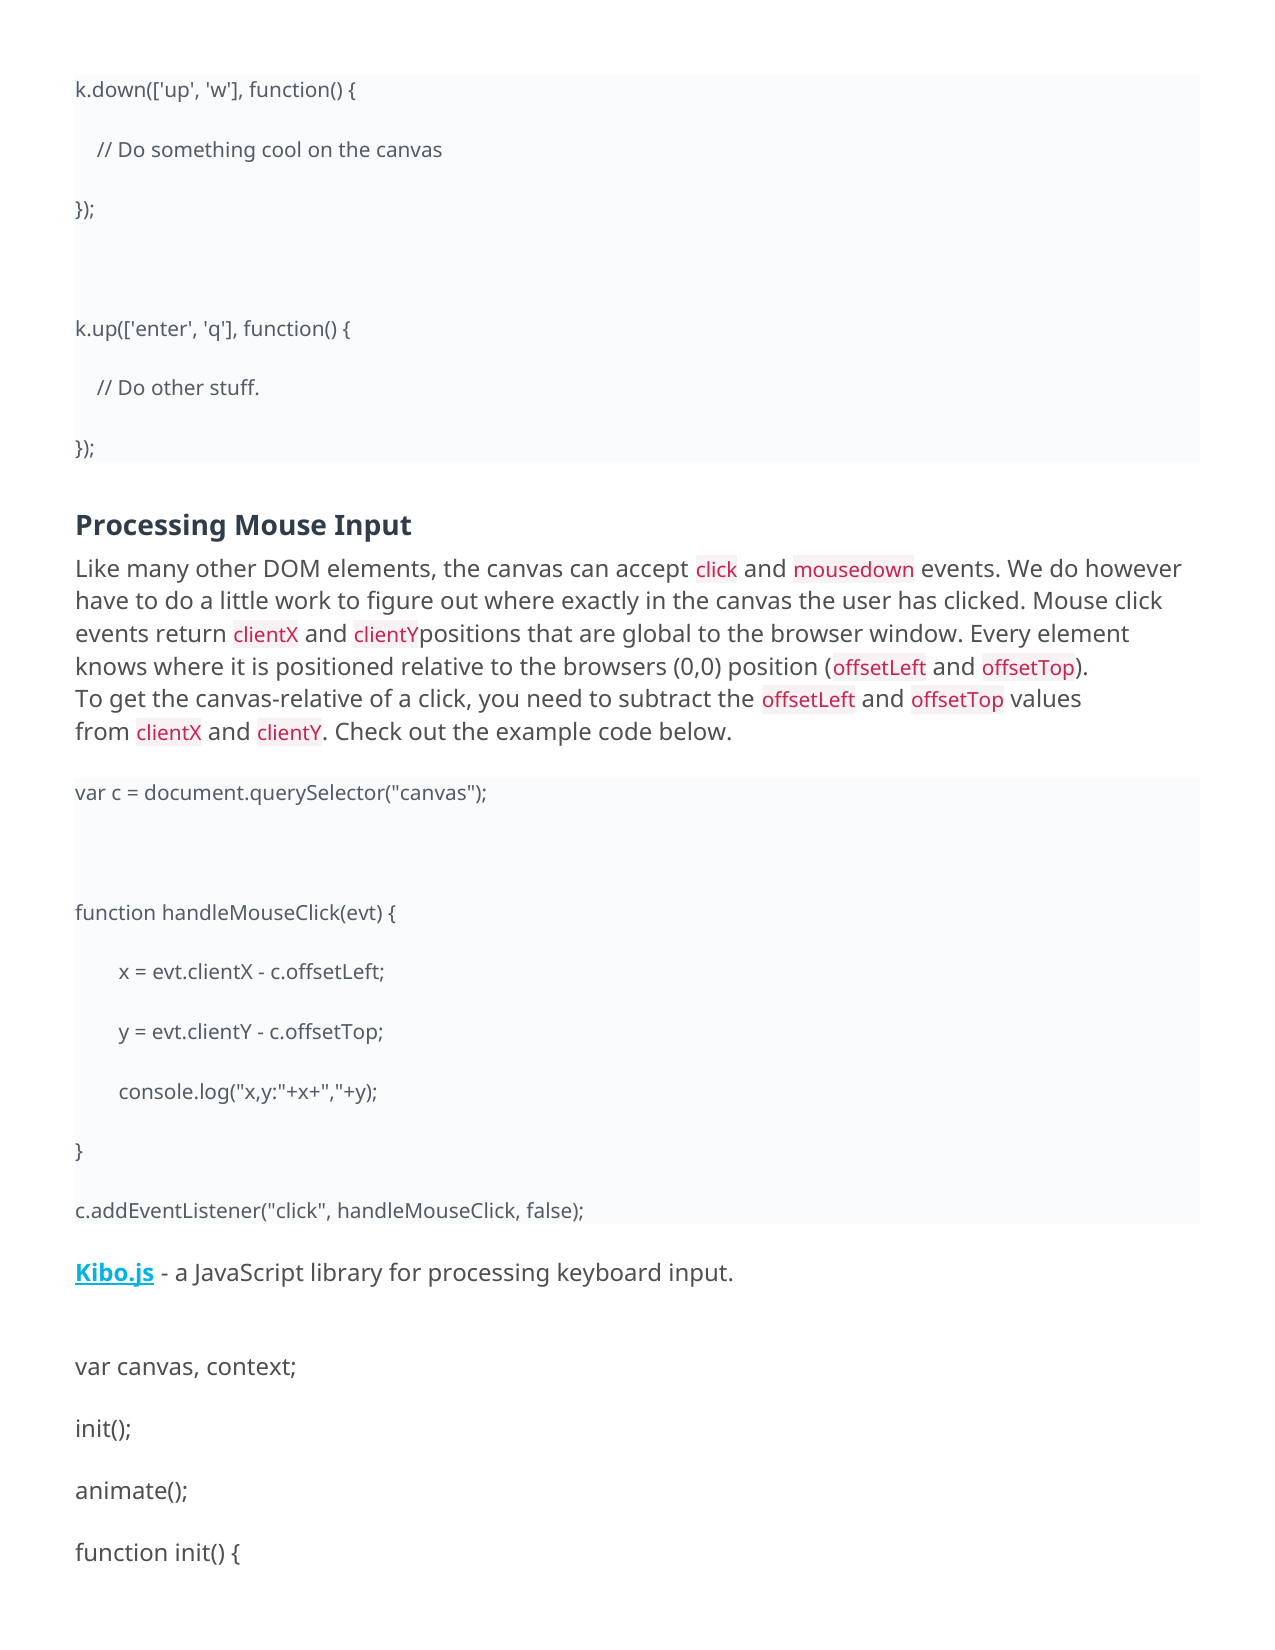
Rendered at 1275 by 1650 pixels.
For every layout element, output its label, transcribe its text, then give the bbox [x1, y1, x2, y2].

text init(); [75, 1412, 1200, 1444]
text function handleMouseClick(evt) { [75, 898, 1200, 926]
text console.log("x,y:"+x+","+y); [75, 1077, 1200, 1105]
text k.up(['enter', 'q'], function() { [75, 314, 1200, 342]
subtitle Processing Mouse Input [75, 505, 1200, 544]
text animate(); [75, 1474, 1200, 1506]
text To get the canvas-relative of a click, you need to subtract the offsetLeft and offsetTop values from clientX and clientY. Check out the example code below. [75, 682, 1200, 747]
text }); [75, 194, 1200, 223]
text // Do other stuff. [75, 373, 1200, 402]
text Kibo.js - a JavaScript library for processing keyboard input. [75, 1256, 1200, 1288]
text // Do something cool on the canvas [75, 135, 1200, 163]
text Like many other DOM elements, the canvas can accept click and mousedown events. We do however have to do a little work to figure out where exactly in the canvas the user has clicked. Mouse click events return clientX and clientYpositions that are global to the browser window. Every element knows where it is positioned relative to the browsers (0,0) position (offsetLeft and offsetTop). [75, 551, 1200, 682]
text function init() { [75, 1536, 1200, 1568]
text }); [75, 433, 1200, 462]
text } [75, 1136, 1200, 1165]
text c.addEventListener("click", handleMouseClick, false); [75, 1196, 1200, 1224]
text var canvas, context; [75, 1350, 1200, 1383]
text x = evt.clientX - c.offsetLeft; [75, 957, 1200, 986]
text k.down(['up', 'w'], function() { [75, 75, 1200, 103]
text y = evt.clientY - c.offsetTop; [75, 1017, 1200, 1046]
text var c = document.querySelector("canvas"); [75, 778, 1200, 807]
